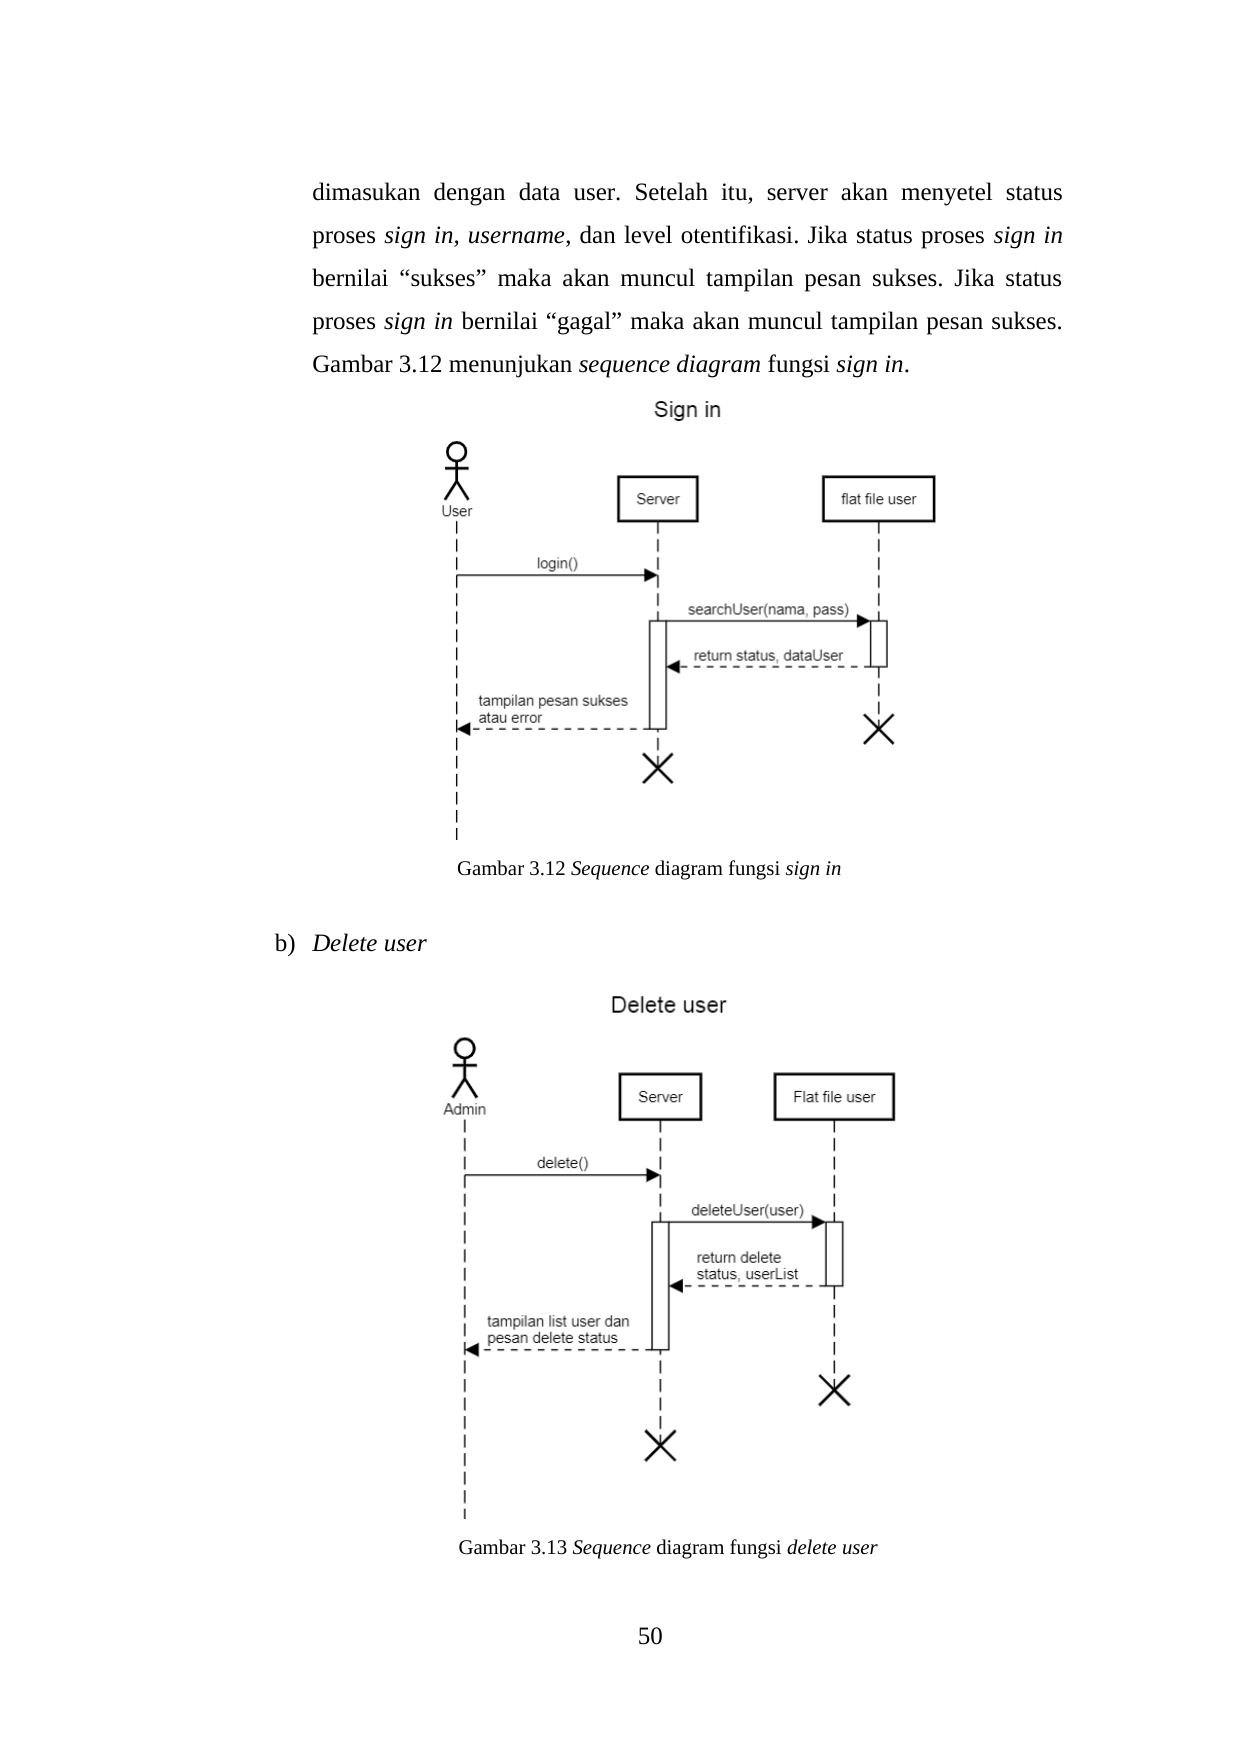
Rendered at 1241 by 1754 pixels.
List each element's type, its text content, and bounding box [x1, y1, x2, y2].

picture [433, 392, 942, 840]
list Delete user [274, 928, 1063, 956]
picture [436, 987, 902, 1519]
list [312, 177, 1063, 378]
text Gambar 3.12 Sequence diagram fungsi sign in [237, 856, 1063, 880]
text Gambar 3.13 Sequence diagram fungsi delete user [274, 1535, 1063, 1559]
